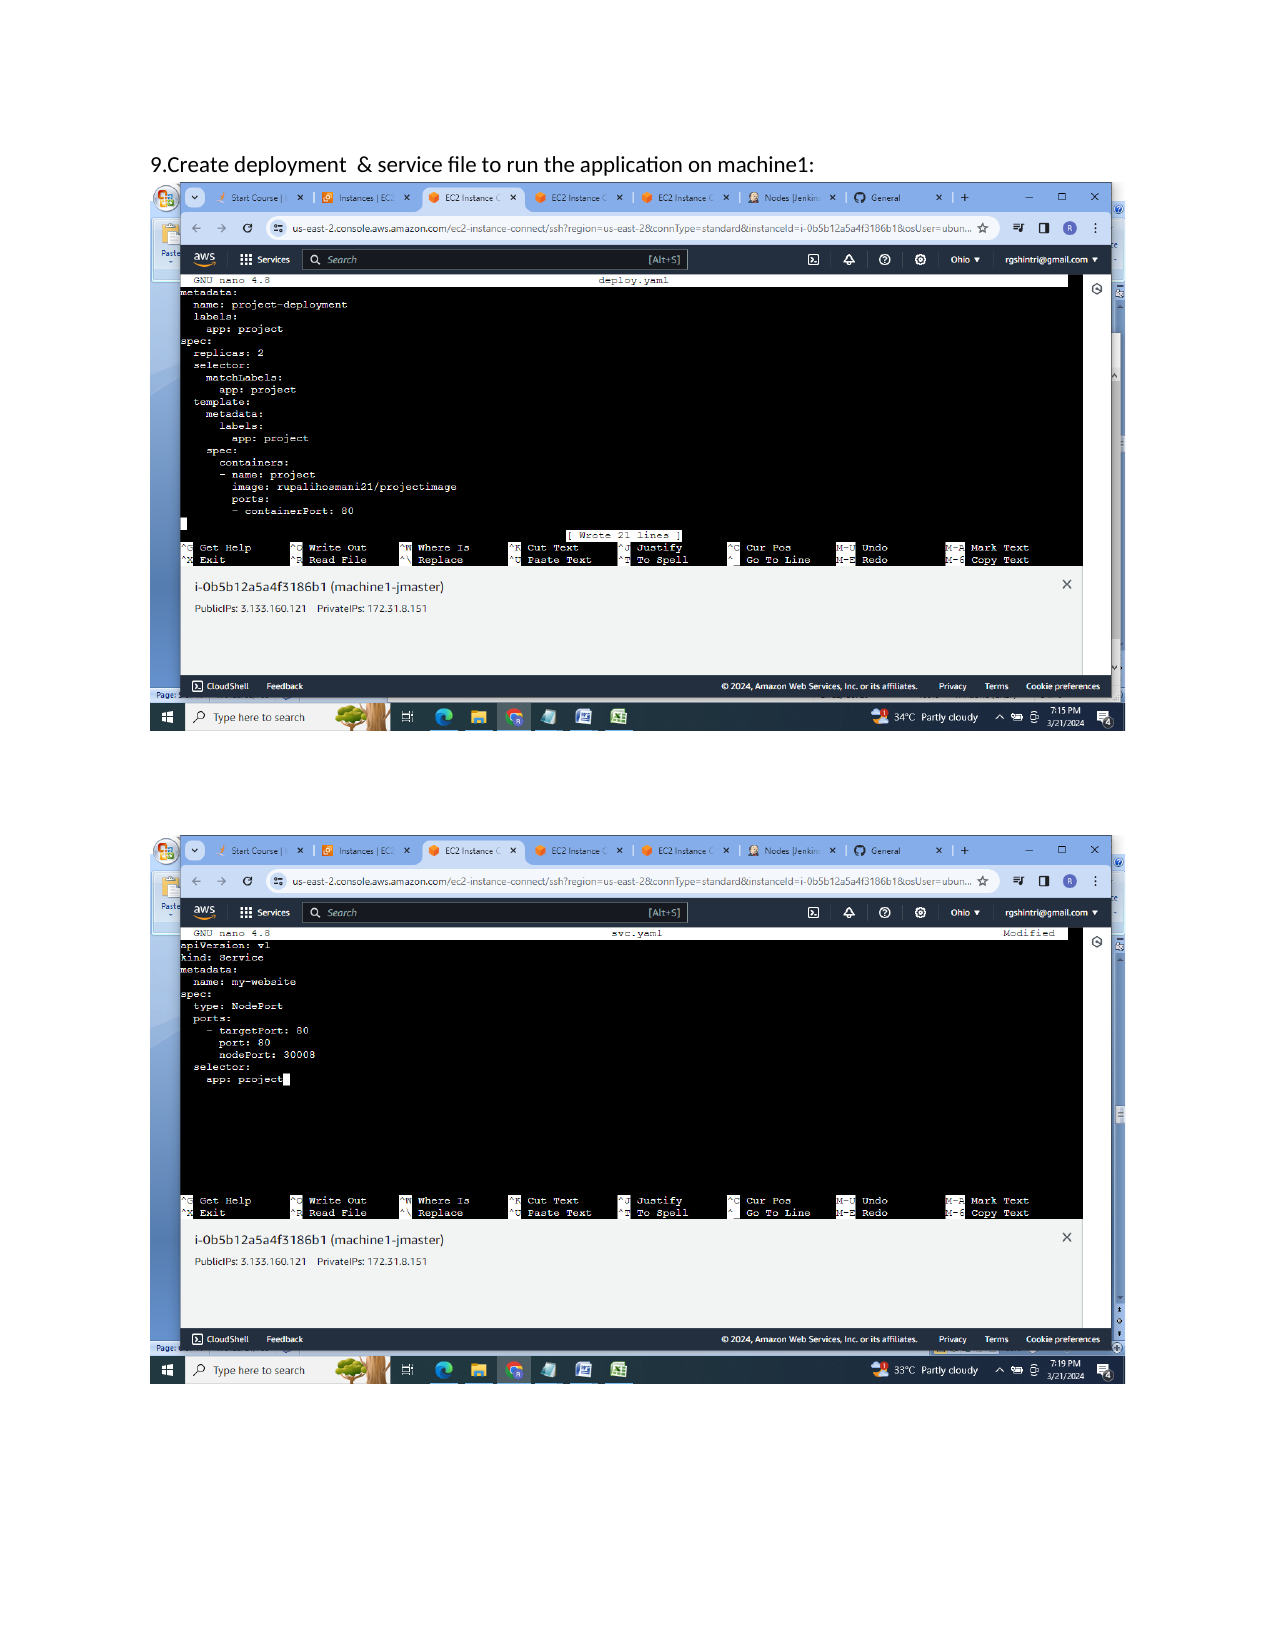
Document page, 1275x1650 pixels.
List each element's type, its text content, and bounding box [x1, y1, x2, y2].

text 9.Create deployment & service file to run the application on machine1: [150, 150, 1125, 178]
picture [150, 835, 1125, 1384]
picture [150, 182, 1125, 731]
